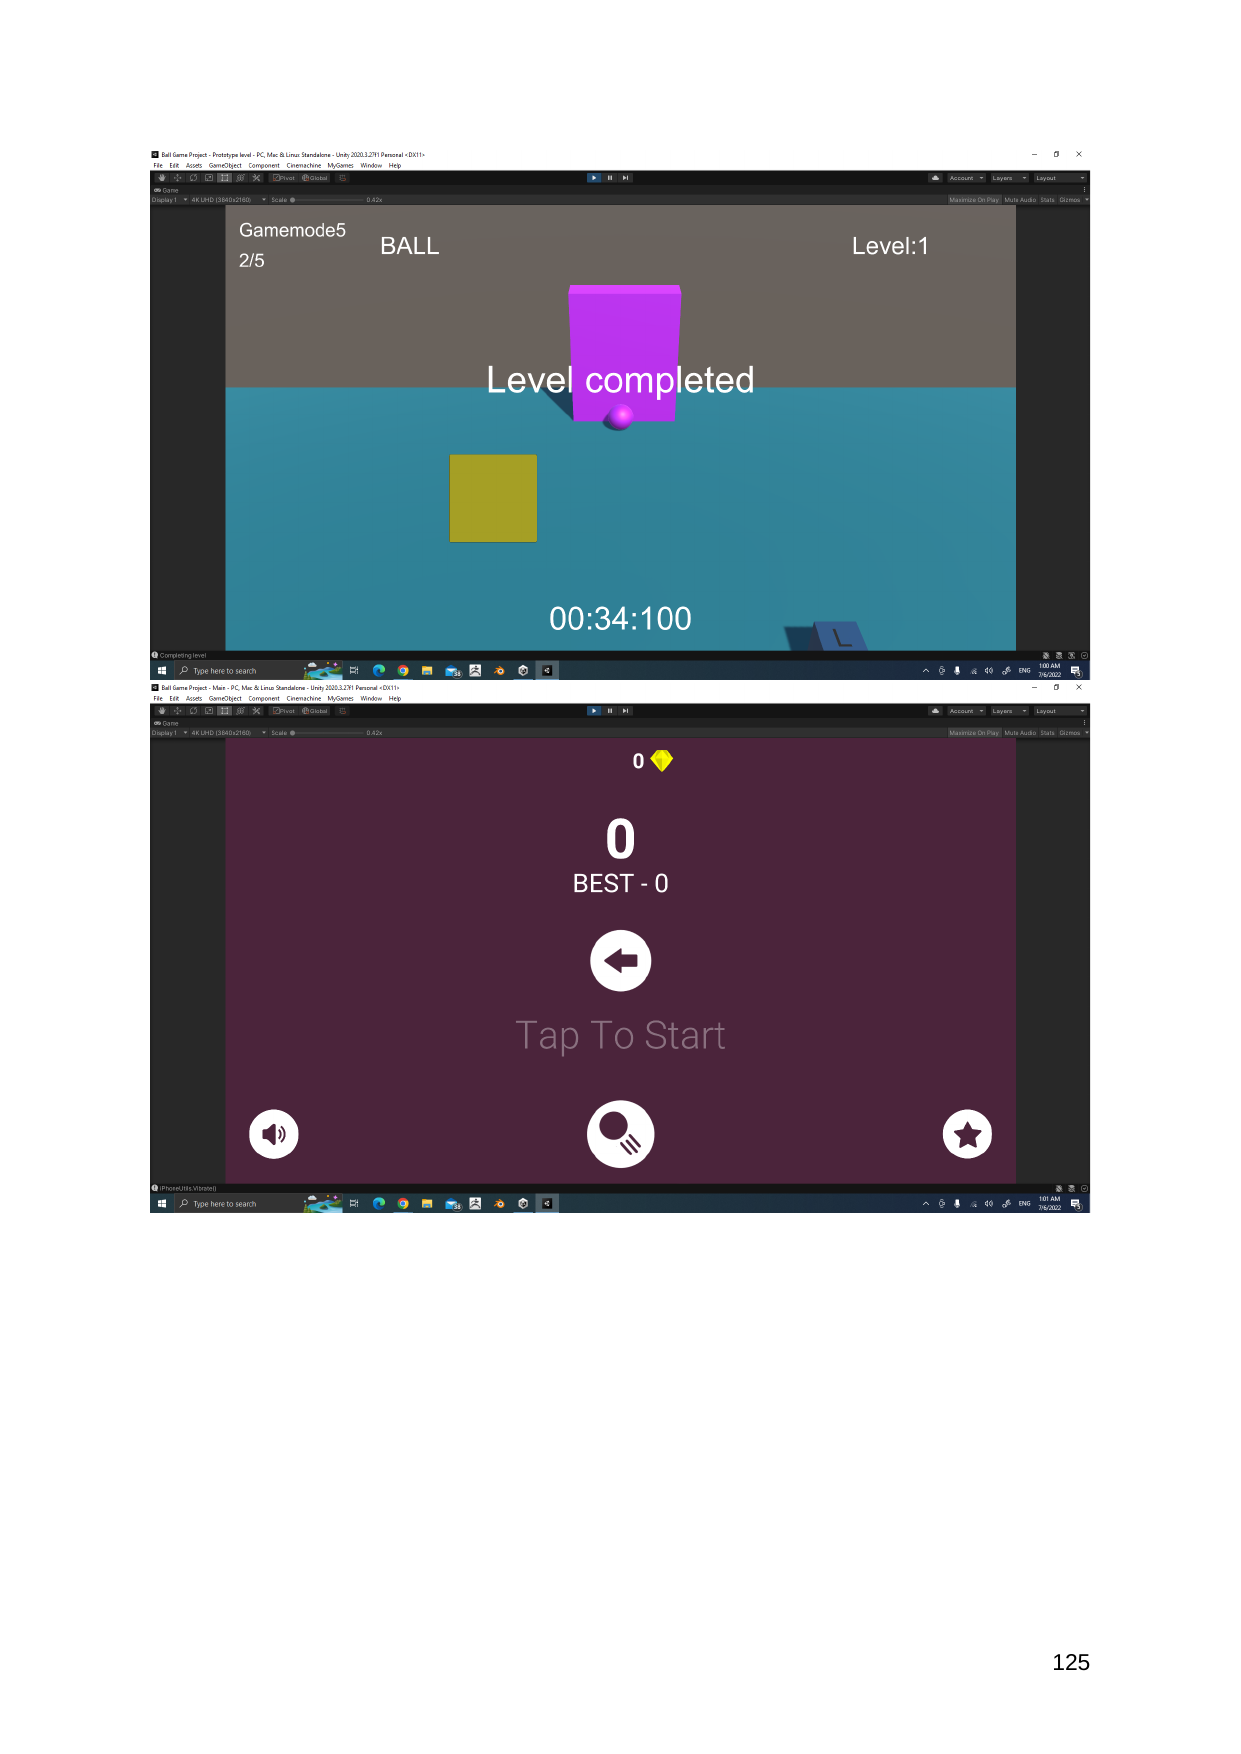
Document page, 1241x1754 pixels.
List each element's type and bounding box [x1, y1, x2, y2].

picture [150, 683, 1091, 1213]
picture [150, 150, 1091, 680]
